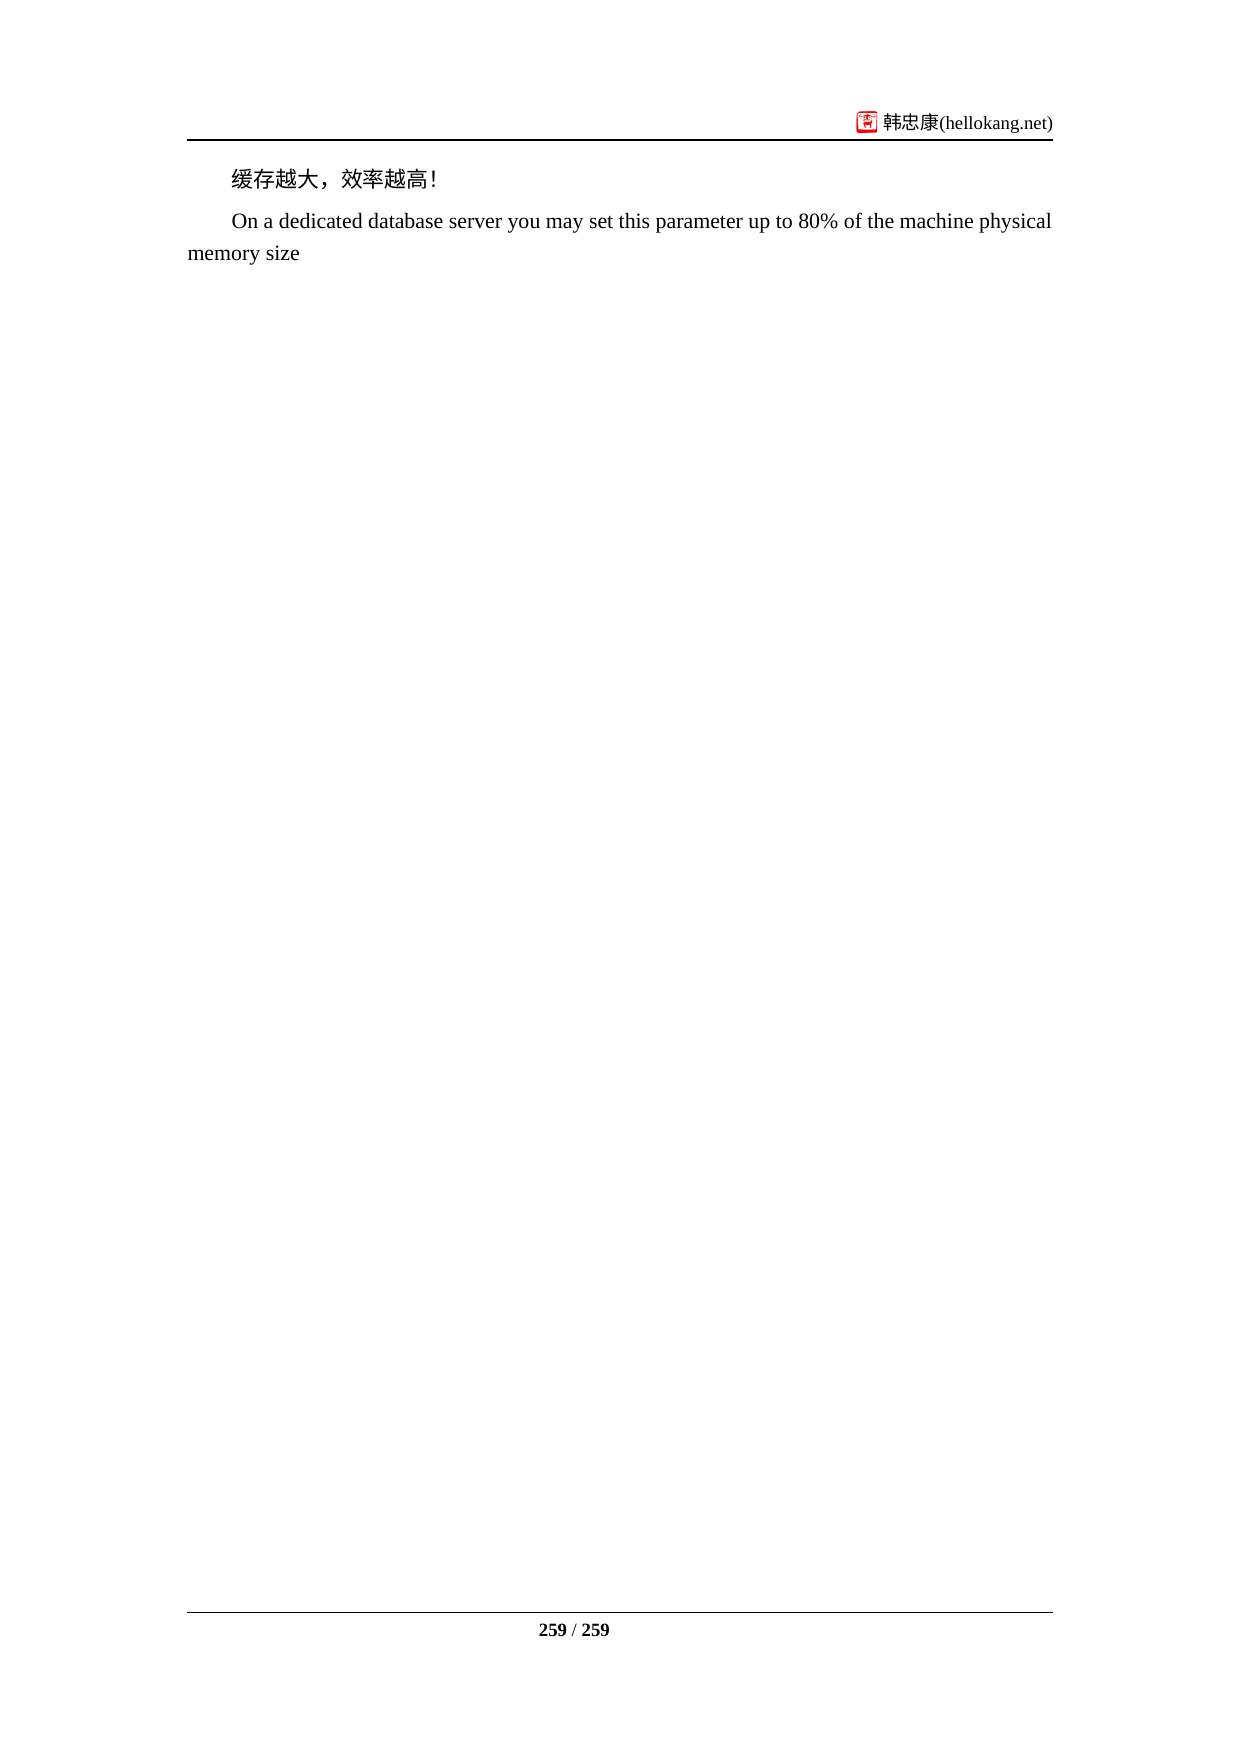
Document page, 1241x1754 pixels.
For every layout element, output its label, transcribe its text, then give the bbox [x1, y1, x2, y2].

text 缓存越大，效率越高！ [187, 161, 1053, 194]
picture [856, 111, 878, 133]
text On a dedicated database server you may set this parameter up to 80% of the machine physical memory size [187, 204, 1053, 269]
